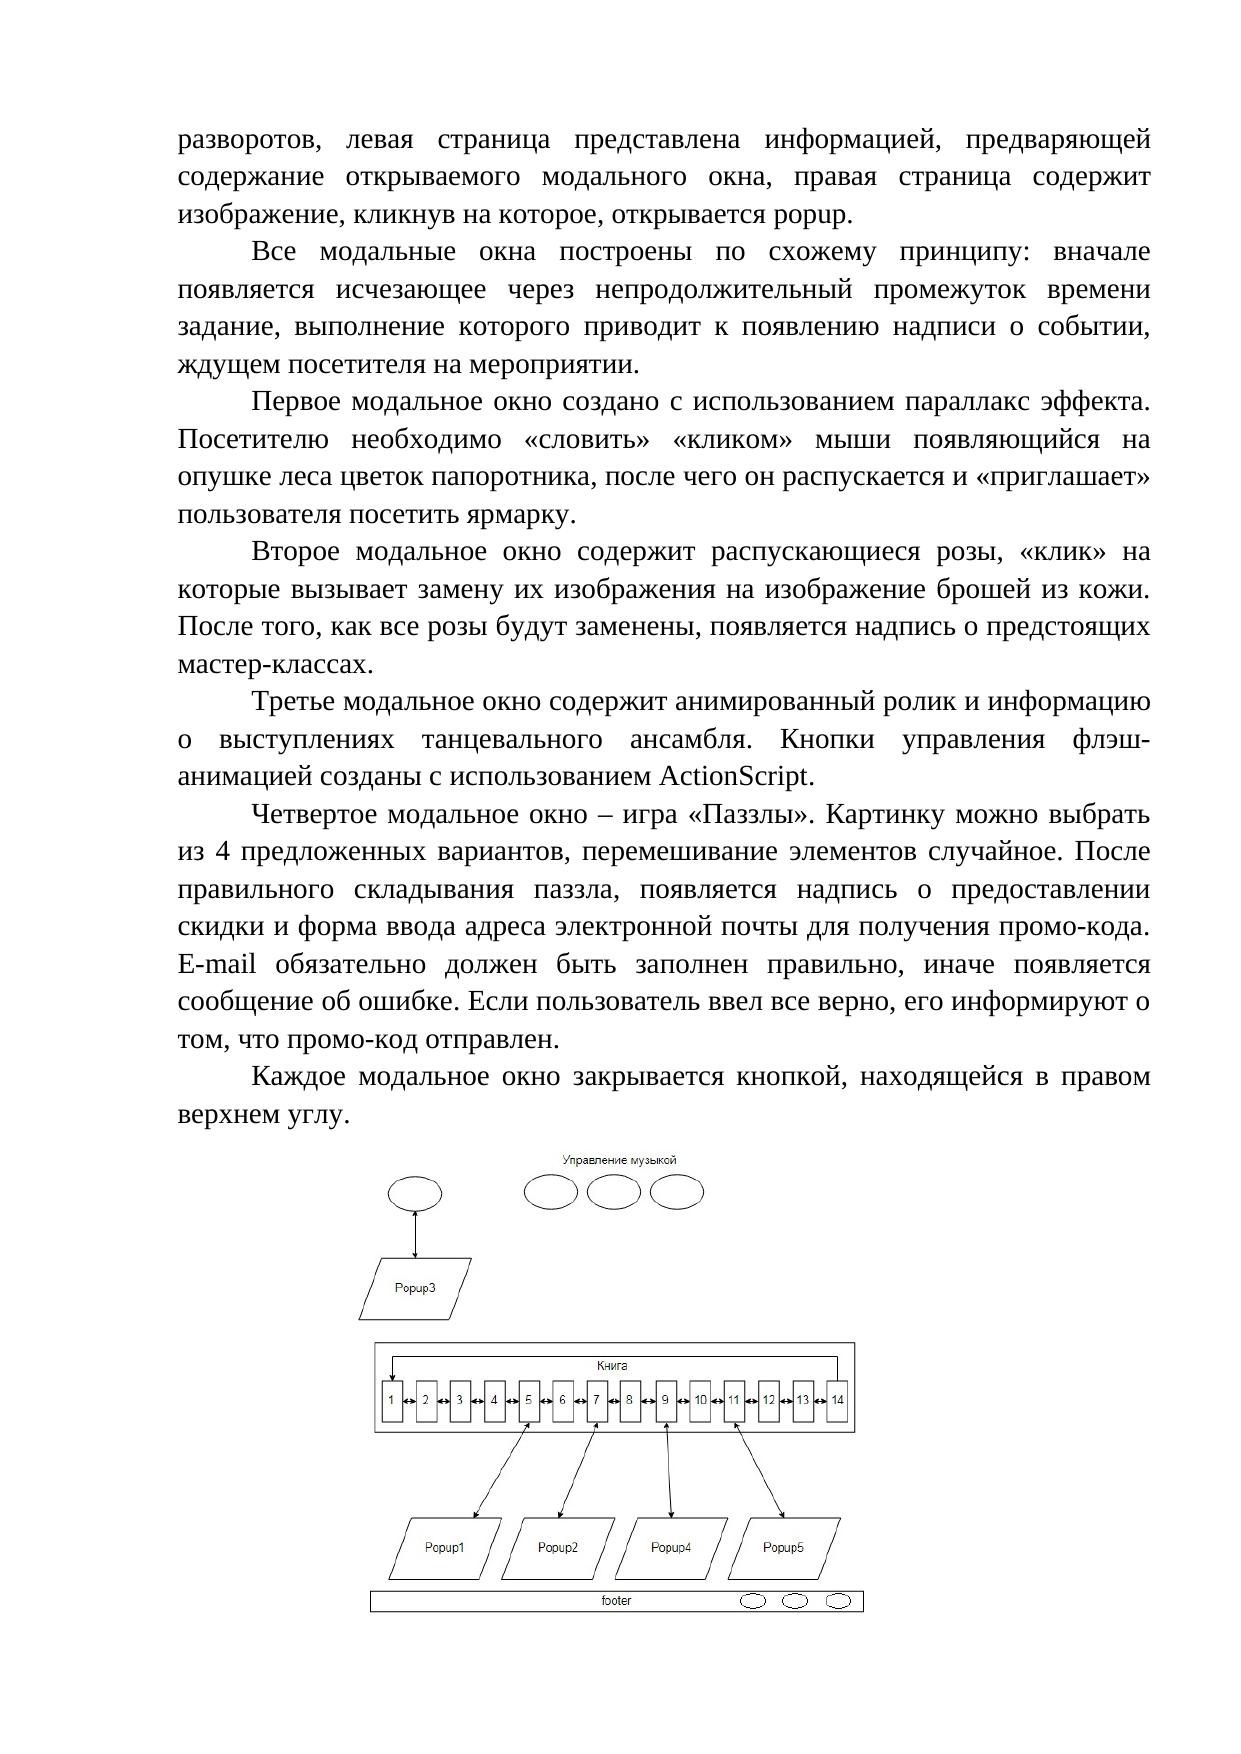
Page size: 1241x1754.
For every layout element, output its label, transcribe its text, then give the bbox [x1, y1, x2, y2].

text Второе модальное окно содержит распускающиеся розы, «клик» на которые вызывает замену их изображения на изображение брошей из кожи. После того, как все розы будут заменены, появляется надпись о предстоящих мастер-классах. [177, 531, 1152, 681]
text Третье модальное окно содержит анимированный ролик и информацию о выступлениях танцевального ансамбля. Кнопки управления флэш-анимацией созданы с использованием ActionScript. [177, 681, 1152, 793]
picture [353, 1150, 879, 1627]
text Первое модальное окно создано с использованием параллакс эффекта. Посетителю необходимо «словить» «кликом» мыши появляющийся на опушке леса цветок папоротника, после чего он распускается и «приглашает» пользователя посетить ярмарку. [177, 381, 1152, 531]
text Четвертое модальное окно – игра «Паззлы». Картинку можно выбрать из 4 предложенных вариантов, перемешивание элементов случайное. После правильного складывания паззла, появляется надпись о предоставлении скидки и форма ввода адреса электронной почты для получения промо-кода. E-mail обязательно должен быть заполнен правильно, иначе появляется сообщение об ошибке. Если пользователь ввел все верно, его информируют о том, что промо-код отправлен. [177, 793, 1152, 1056]
text Все модальные окна построены по схожему принципу: вначале появляется исчезающее через непродолжительный промежуток времени задание, выполнение которого приводит к появлению надписи о событии, ждущем посетителя на мероприятии. [177, 231, 1152, 381]
text Каждое модальное окно закрывается кнопкой, находящейся в правом верхнем углу. [177, 1056, 1152, 1131]
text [177, 118, 1152, 231]
